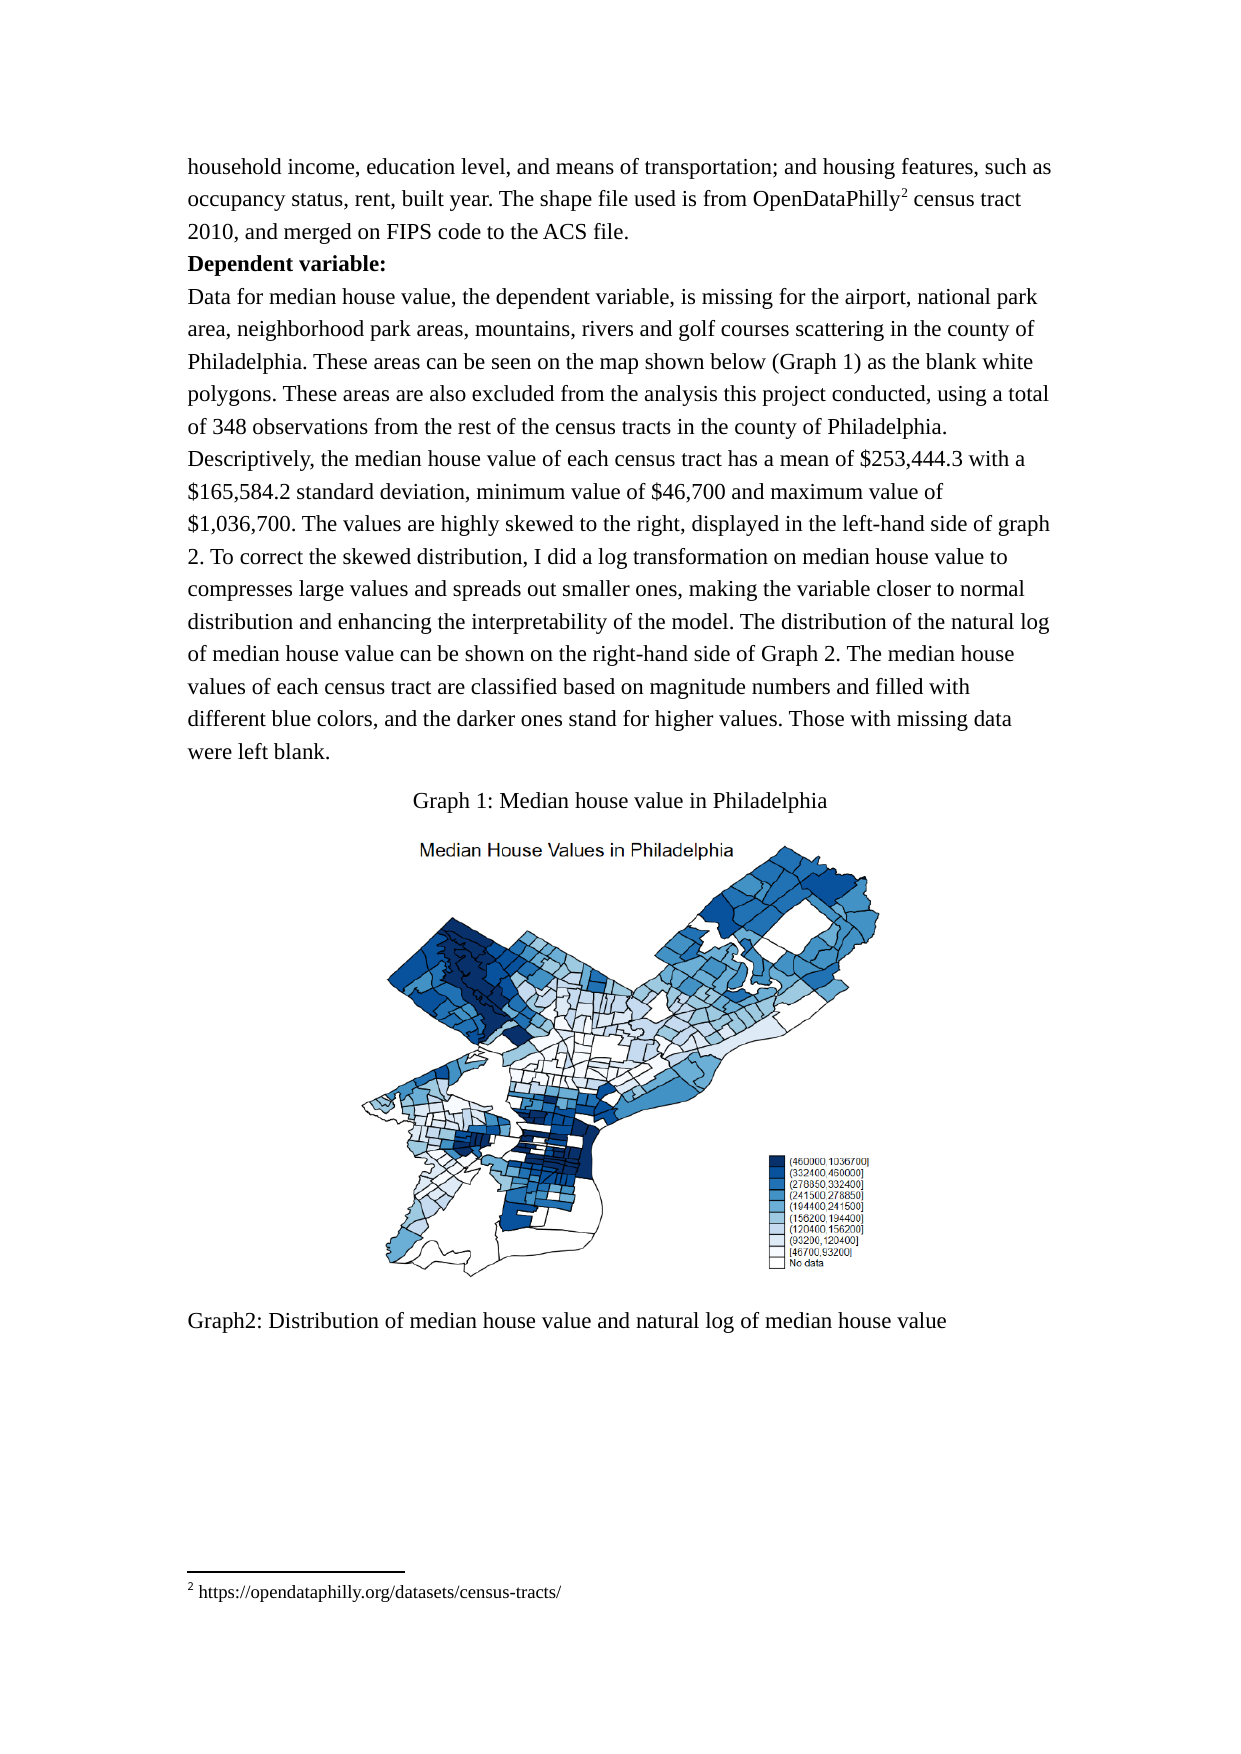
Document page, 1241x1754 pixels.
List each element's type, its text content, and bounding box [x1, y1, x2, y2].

text Graph 1: Median house value in Philadelphia [187, 784, 1053, 817]
text Graph2: Distribution of median house value and natural log of median house value [187, 1304, 1053, 1337]
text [187, 150, 1053, 247]
text Dependent variable: [187, 247, 1053, 280]
text Descriptively, the median house value of each census tract has a mean of $253,444.3 with a $165,584.2 standard deviation, minimum value of $46,700 and maximum value of $1,036,700. The values are highly skewed to the right, displayed in the left-hand side of graph 2. To correct the skewed distribution, I did a log transformation on median house value to compresses large values and spreads out smaller ones, making the variable closer to normal distribution and enhancing the interpretability of the model. The distribution of the natural log of median house value can be shown on the right-hand side of Graph 2. The median house values of each census tract are classified based on magnitude numbers and filled with different blue colors, and the darker ones stand for higher values. Those with missing data were left blank. [187, 442, 1053, 767]
text Data for median house value, the dependent variable, is missing for the airport, national park area, neighborhood park areas, mountains, rivers and golf courses scattering in the county of Philadelphia. These areas can be seen on the map shown below (Graph 1) as the blank white polygons. These areas are also excluded from the analysis this project conducted, using a total of 348 observations from the rest of the census tracts in the county of Philadelphia. [187, 280, 1053, 442]
picture [341, 816, 899, 1281]
